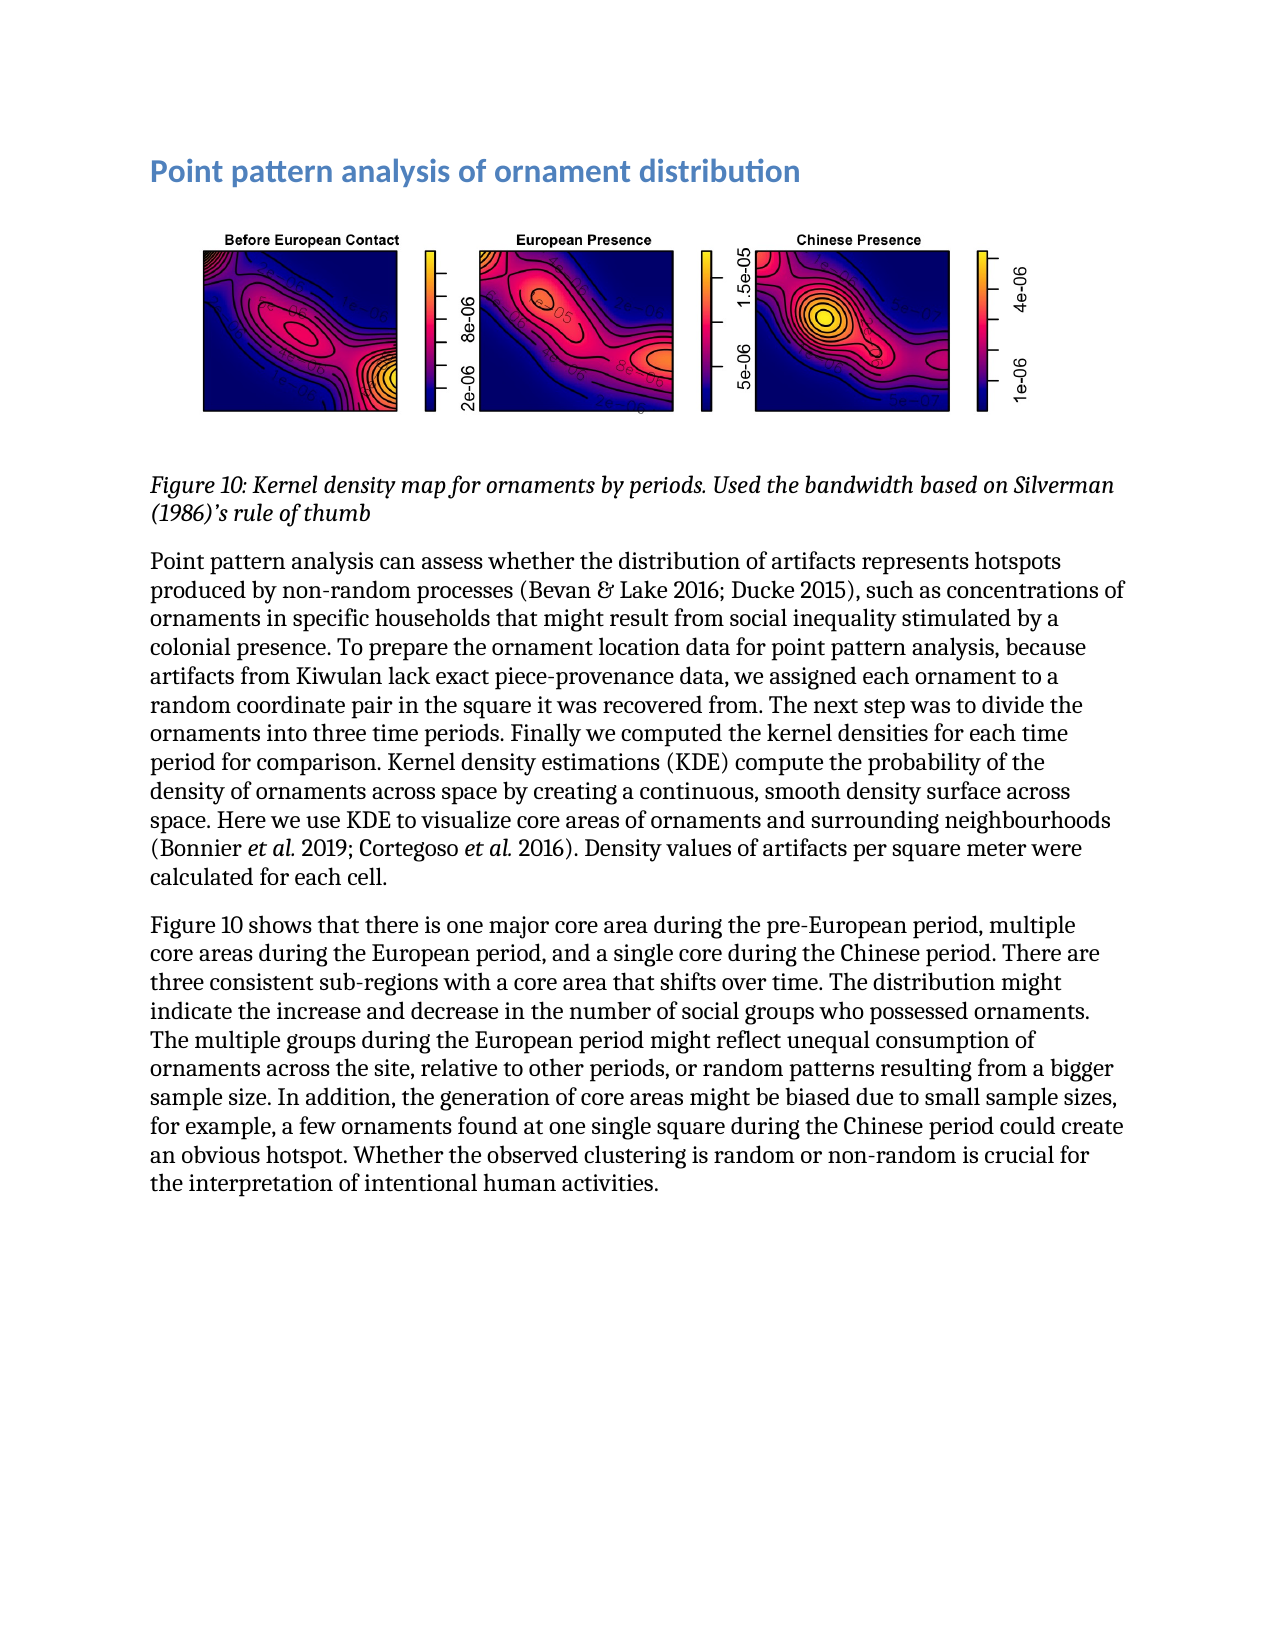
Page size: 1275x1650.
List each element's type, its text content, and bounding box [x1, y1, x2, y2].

text Figure 10 shows that there is one major core area during the pre-European period, multiple core areas during the European period, and a single core during the Chinese period. There are three consistent sub-regions with a core area that shifts over time. The distribution might indicate the increase and decrease in the number of social groups who possessed ornaments. The multiple groups during the European period might reflect unequal consumption of ornaments across the site, relative to other periods, or random patterns resulting from a bigger sample size. In addition, the generation of core areas might be biased due to small sample sizes, for example, a few ornaments found at one single square during the Chinese period could create an obvious hotspot. Whether the observed clustering is random or non-random is crucial for the interpretation of intentional human activities. [150, 911, 1125, 1198]
subtitle Point pattern analysis of ornament distribution [150, 150, 1125, 191]
text Figure 10: Kernel density map for ornaments by periods. Used the bandwidth based on Silverman (1986)’s rule of thumb [150, 471, 1125, 528]
picture [168, 190, 1044, 450]
text Point pattern analysis can assess whether the distribution of artifacts represents hotspots produced by non-random processes (Bevan & Lake 2016; Ducke 2015), such as concentrations of ornaments in specific households that might result from social inequality stimulated by a colonial presence. To prepare the ornament location data for point pattern analysis, because artifacts from Kiwulan lack exact piece-provenance data, we assigned each ornament to a random coordinate pair in the square it was recovered from. The next step was to divide the ornaments into three time periods. Finally we computed the kernel densities for each time period for comparison. Kernel density estimations (KDE) compute the probability of the density of ornaments across space by creating a continuous, smooth density surface across space. Here we use KDE to visualize core areas of ornaments and surrounding neighbourhoods (Bonnier et al. 2019; Cortegoso et al. 2016). Density values of artifacts per square meter were calculated for each cell. [150, 547, 1125, 892]
